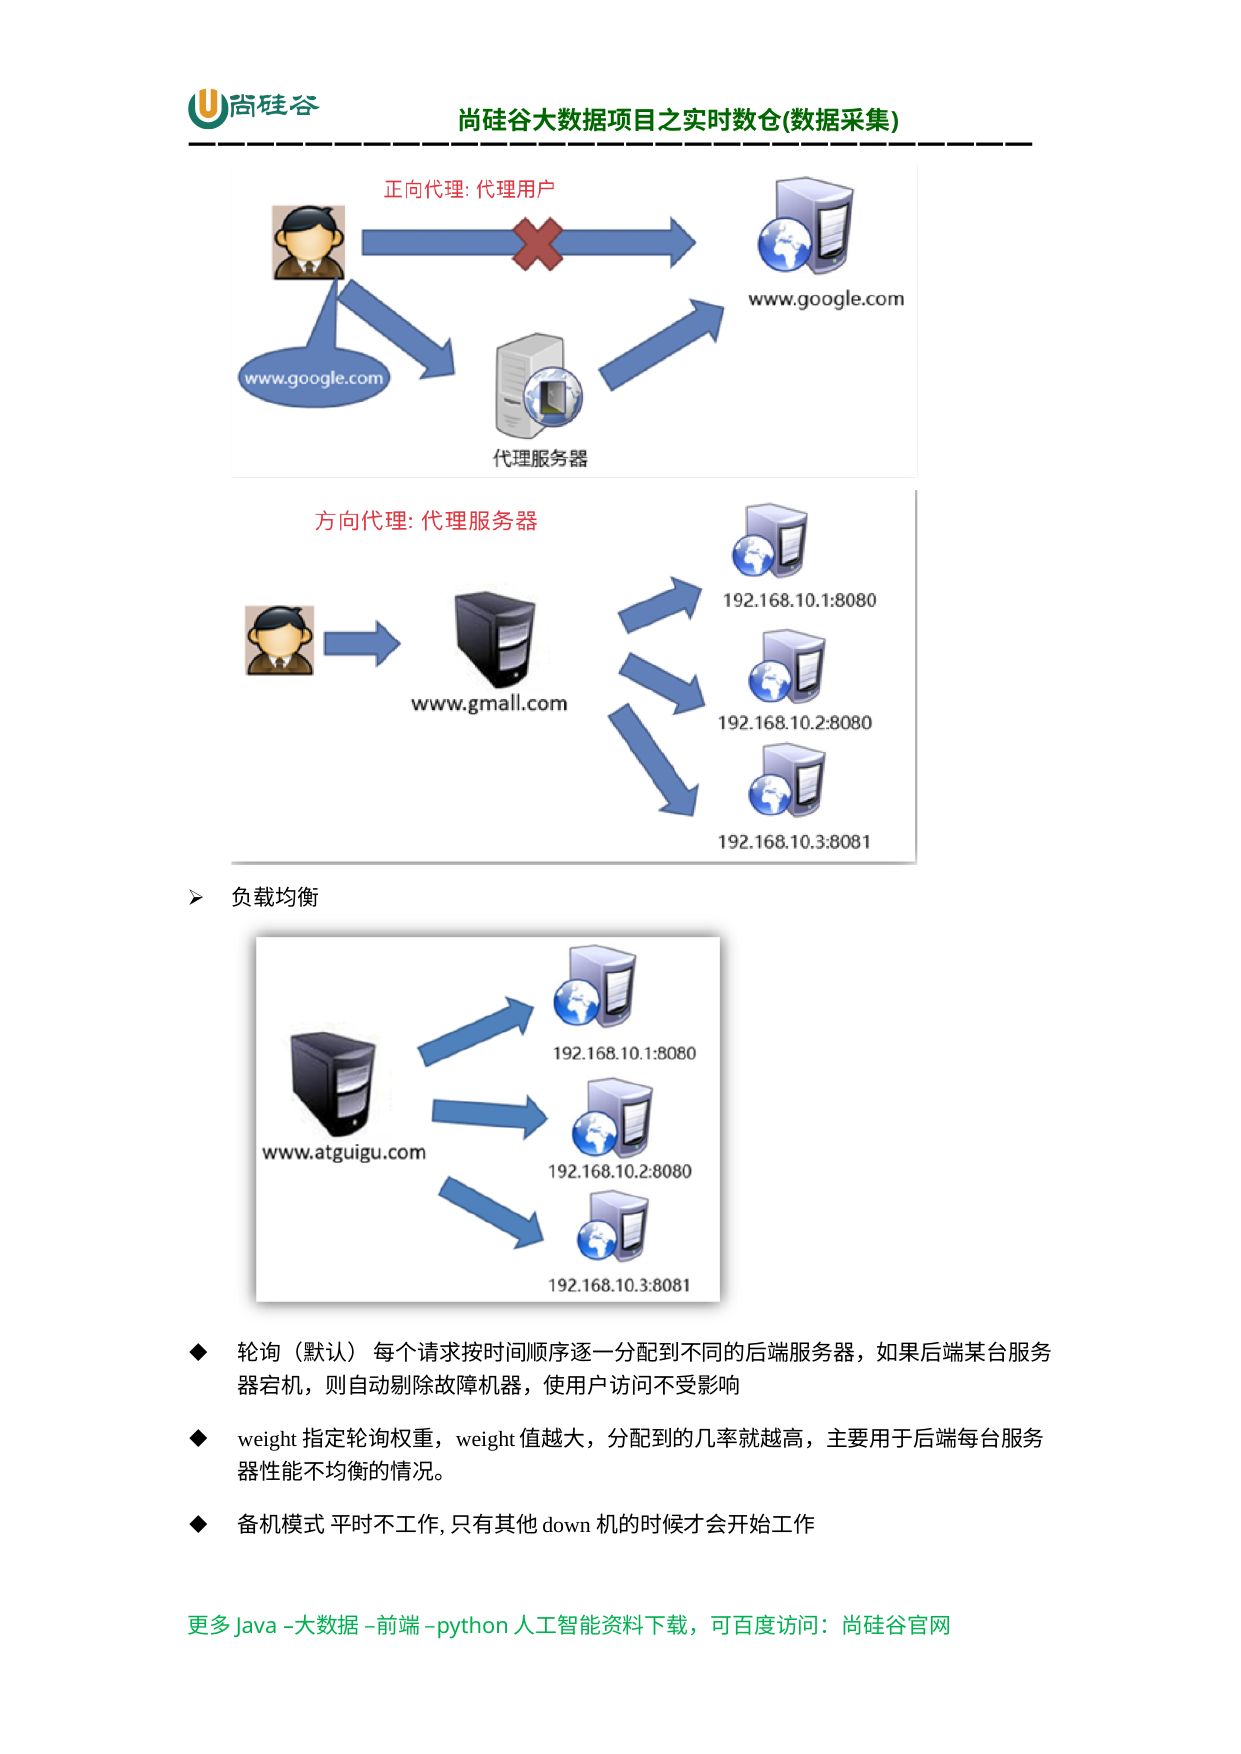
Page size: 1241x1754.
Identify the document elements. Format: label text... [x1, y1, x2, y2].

list 轮询（默认） 每个请求按时间顺序逐一分配到不同的后端服务器，如果后端某台服务器宕机，则自动剔除故障机器，使用户访问不受影响 [187, 1335, 1053, 1400]
picture [231, 165, 918, 478]
list weight 指定轮询权重，weight值越大，分配到的几率就越高，主要用于后端每台服务器性能不均衡的情况。 [187, 1421, 1053, 1486]
picture [231, 912, 745, 1326]
picture [187, 88, 321, 130]
list 备机模式 平时不工作, 只有其他down 机的时候才会开始工作 [187, 1507, 1053, 1539]
list 负载均衡 [187, 880, 1053, 912]
picture [231, 490, 918, 865]
